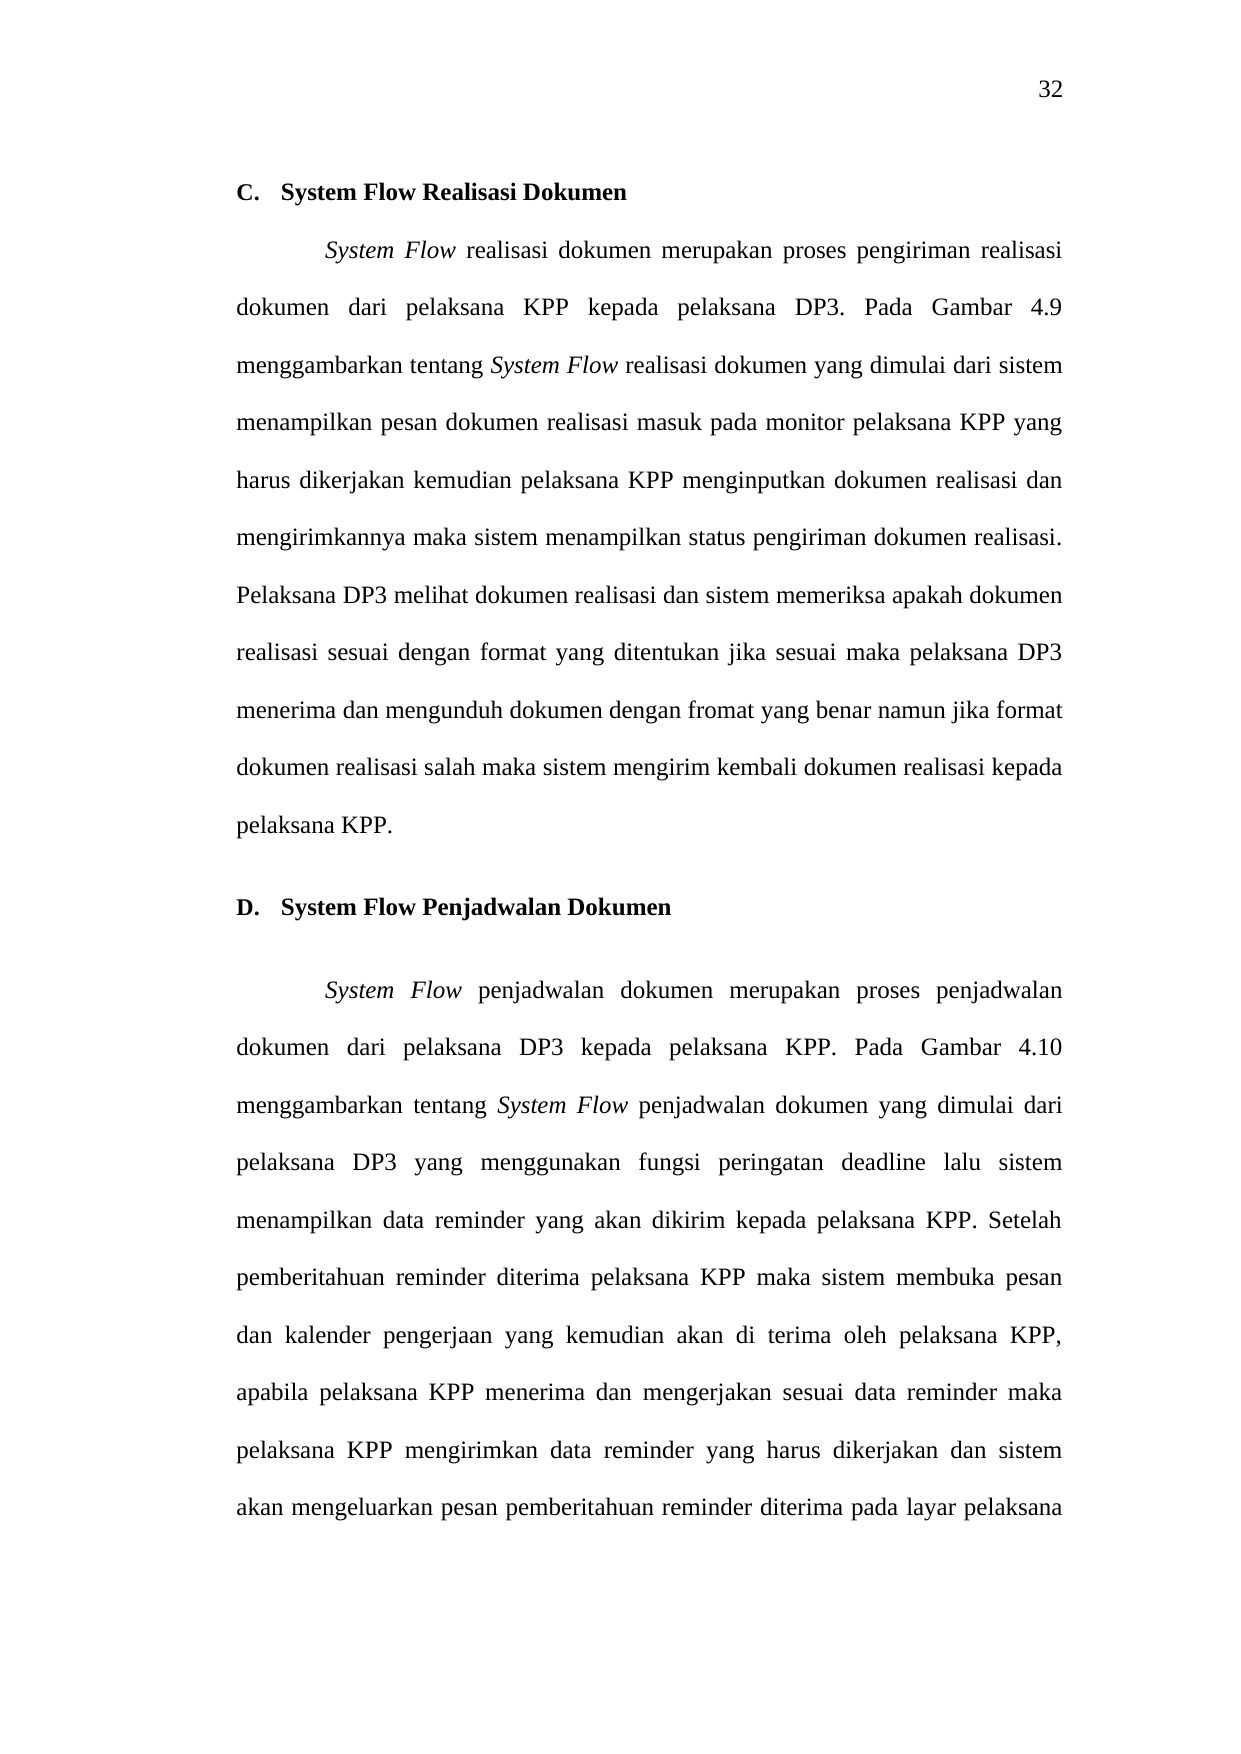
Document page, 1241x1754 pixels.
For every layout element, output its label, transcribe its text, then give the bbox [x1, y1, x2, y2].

list System Flow Penjadwalan Dokumen [236, 892, 1063, 921]
list System Flow Realisasi Dokumen [236, 177, 1063, 206]
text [236, 975, 1063, 1521]
text System Flow realisasi dokumen merupakan proses pengiriman realisasi dokumen dari pelaksana KPP kepada pelaksana DP3. Pada Gambar 4.9 menggambarkan tentang System Flow realisasi dokumen yang dimulai dari sistem menampilkan pesan dokumen realisasi masuk pada monitor pelaksana KPP yang harus dikerjakan kemudian pelaksana KPP menginputkan dokumen realisasi dan mengirimkannya maka sistem menampilkan status pengiriman dokumen realisasi. Pelaksana DP3 melihat dokumen realisasi dan sistem memeriksa apakah dokumen realisasi sesuai dengan format yang ditentukan jika sesuai maka pelaksana DP3 menerima dan mengunduh dokumen dengan fromat yang benar namun jika format dokumen realisasi salah maka sistem mengirim kembali dokumen realisasi kepada pelaksana KPP. [236, 235, 1063, 838]
